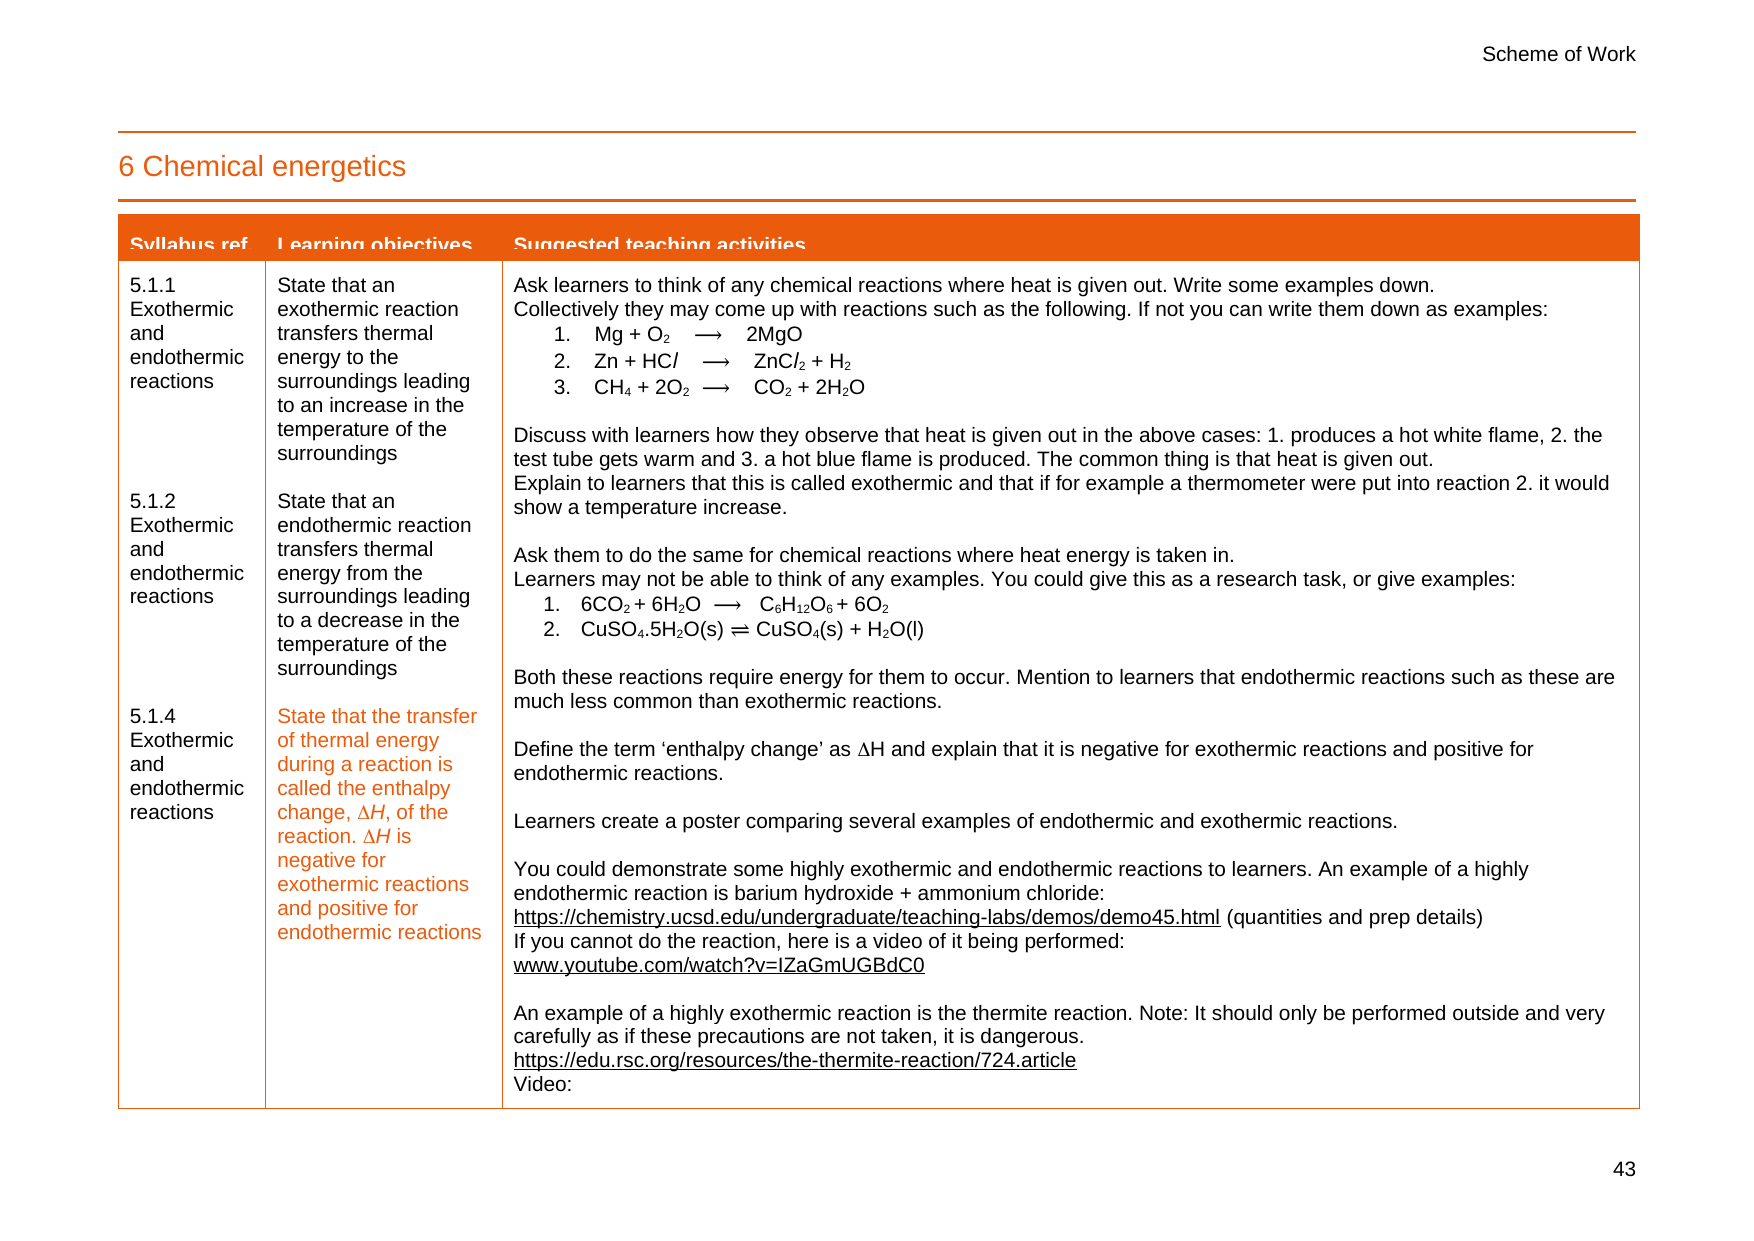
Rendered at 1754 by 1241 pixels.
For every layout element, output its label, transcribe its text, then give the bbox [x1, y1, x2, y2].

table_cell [119, 261, 265, 1108]
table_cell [266, 261, 502, 1108]
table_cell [503, 261, 1639, 1108]
table_header Suggested teaching activities [503, 215, 1639, 260]
subtitle 6 Chemical energetics [118, 133, 1636, 199]
table_header Syllabus ref. [119, 215, 265, 260]
table_header Learning objectives [266, 215, 502, 260]
